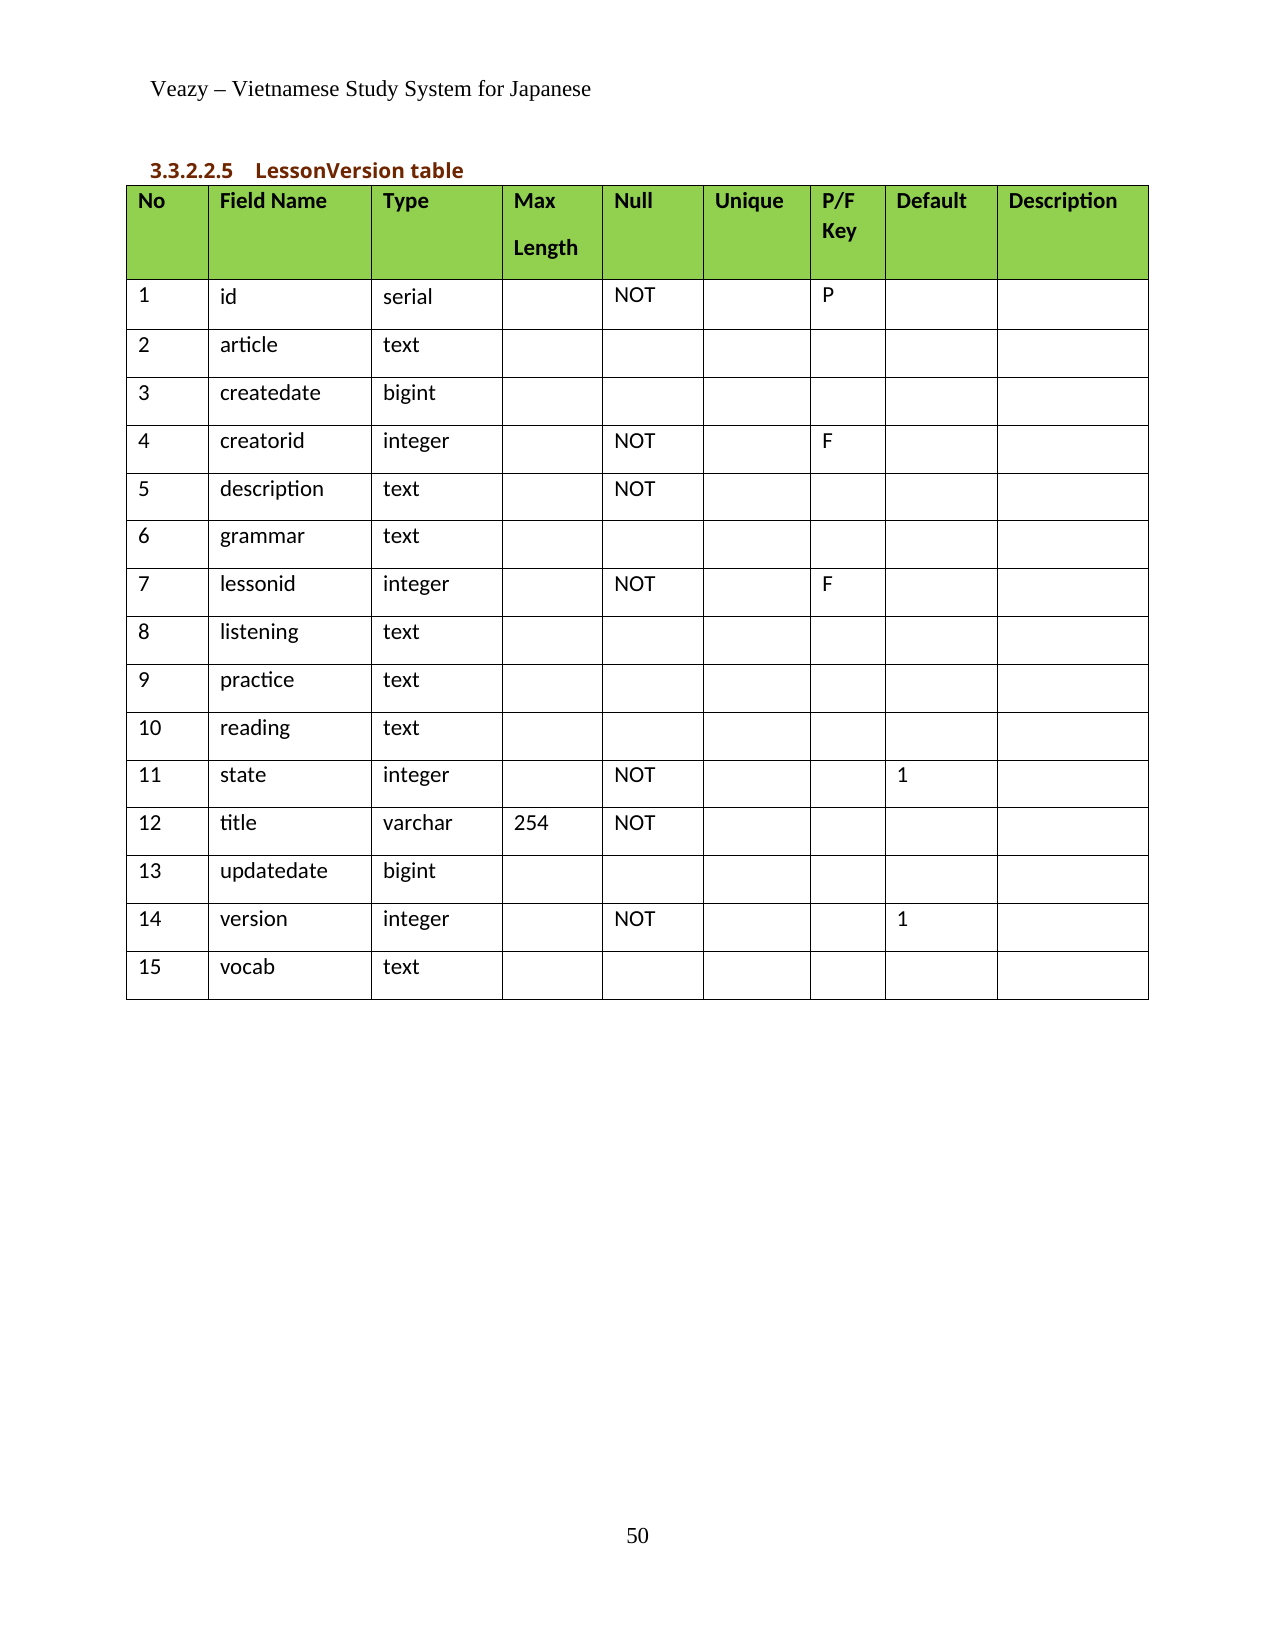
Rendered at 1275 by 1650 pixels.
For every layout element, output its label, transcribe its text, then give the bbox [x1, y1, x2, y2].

table_cell [603, 856, 703, 903]
table_cell creatorid [209, 426, 371, 473]
table_header Description [998, 186, 1148, 279]
table_cell title [209, 808, 371, 855]
table_cell 15 [127, 952, 208, 998]
table_cell [998, 521, 1148, 568]
table_cell [811, 474, 885, 520]
table_cell [811, 856, 885, 903]
table_cell [998, 617, 1148, 664]
table_cell [704, 904, 810, 951]
table_cell [603, 665, 703, 712]
table_cell [704, 280, 810, 329]
table_cell [998, 761, 1148, 807]
table_header No [127, 186, 208, 279]
table_cell [998, 426, 1148, 473]
table_cell [503, 521, 602, 568]
table_cell [603, 330, 703, 377]
table_cell F [811, 569, 885, 616]
table_header Default [886, 186, 997, 279]
table_cell [998, 856, 1148, 903]
table_cell [811, 330, 885, 377]
table_cell NOT [603, 426, 703, 473]
table_cell [704, 426, 810, 473]
table_cell [811, 952, 885, 998]
table_cell [603, 952, 703, 998]
table_cell [503, 665, 602, 712]
table_cell 254 [503, 808, 602, 855]
table_cell 13 [127, 856, 208, 903]
table_cell description [209, 474, 371, 520]
table_cell [811, 665, 885, 712]
table_cell [811, 617, 885, 664]
table_cell 3 [127, 378, 208, 425]
table_header Unique [704, 186, 810, 279]
table_cell grammar [209, 521, 371, 568]
table_cell [998, 280, 1148, 329]
table_cell P [811, 280, 885, 329]
table_cell 10 [127, 713, 208, 759]
table_cell [811, 713, 885, 759]
table_cell [998, 330, 1148, 377]
table_cell 1 [886, 761, 997, 807]
table_cell lessonid [209, 569, 371, 616]
table_cell [886, 952, 997, 998]
table_cell F [811, 426, 885, 473]
table_cell vocab [209, 952, 371, 998]
table_cell varchar [372, 808, 502, 855]
table_cell bigint [372, 378, 502, 425]
table_cell 7 [127, 569, 208, 616]
table_cell NOT [603, 474, 703, 520]
table_cell integer [372, 904, 502, 951]
table_cell 2 [127, 330, 208, 377]
table_cell integer [372, 426, 502, 473]
table_cell [811, 761, 885, 807]
table_cell integer [372, 761, 502, 807]
table_cell [886, 713, 997, 759]
table_cell [503, 330, 602, 377]
table_cell 8 [127, 617, 208, 664]
table_cell [886, 474, 997, 520]
table_cell [998, 808, 1148, 855]
table_cell createdate [209, 378, 371, 425]
table_cell NOT [603, 761, 703, 807]
table_cell [886, 330, 997, 377]
table_cell 12 [127, 808, 208, 855]
table_cell updatedate [209, 856, 371, 903]
table_cell [704, 617, 810, 664]
table_cell [704, 952, 810, 998]
table_cell [704, 474, 810, 520]
table_cell NOT [603, 569, 703, 616]
table_cell [998, 665, 1148, 712]
table_cell article [209, 330, 371, 377]
table_cell 4 [127, 426, 208, 473]
table_cell 1 [886, 904, 997, 951]
table_cell integer [372, 569, 502, 616]
table_cell [503, 426, 602, 473]
table_cell [886, 426, 997, 473]
table_cell practice [209, 665, 371, 712]
table_cell [503, 713, 602, 759]
table_cell [603, 521, 703, 568]
table_cell text [372, 665, 502, 712]
table_cell [704, 569, 810, 616]
table_cell [886, 856, 997, 903]
table_cell state [209, 761, 371, 807]
table_cell text [372, 474, 502, 520]
table_cell NOT [603, 904, 703, 951]
table_cell [886, 521, 997, 568]
table_cell [886, 617, 997, 664]
table_cell [704, 330, 810, 377]
table_cell text [372, 521, 502, 568]
table_cell 6 [127, 521, 208, 568]
table_cell [886, 808, 997, 855]
table_cell [998, 904, 1148, 951]
table_cell [503, 378, 602, 425]
table_cell [998, 569, 1148, 616]
table_cell [886, 378, 997, 425]
table_cell [998, 713, 1148, 759]
table_cell [704, 856, 810, 903]
table_header Field Name [209, 186, 371, 279]
table_cell [811, 378, 885, 425]
table_cell [704, 521, 810, 568]
table_cell [503, 569, 602, 616]
table_cell [704, 378, 810, 425]
table_cell 11 [127, 761, 208, 807]
table_cell version [209, 904, 371, 951]
table_cell NOT [603, 280, 703, 329]
table_cell NOT [603, 808, 703, 855]
table_cell [998, 474, 1148, 520]
table_cell [886, 665, 997, 712]
table_cell [503, 474, 602, 520]
table_cell [503, 904, 602, 951]
table_cell [503, 280, 602, 329]
table_cell id [209, 280, 371, 329]
table_cell reading [209, 713, 371, 759]
table_cell text [372, 617, 502, 664]
table_cell [503, 761, 602, 807]
table_cell [886, 280, 997, 329]
table_cell [603, 713, 703, 759]
table_cell [503, 617, 602, 664]
table_cell 9 [127, 665, 208, 712]
table_cell 1 [127, 280, 208, 329]
table_header P/F Key [811, 186, 885, 279]
table_header Type [372, 186, 502, 279]
table_cell [998, 952, 1148, 998]
table_cell [704, 761, 810, 807]
table_cell [998, 378, 1148, 425]
table_cell 5 [127, 474, 208, 520]
table_cell serial [372, 280, 502, 329]
table_cell bigint [372, 856, 502, 903]
table_cell listening [209, 617, 371, 664]
table_cell 14 [127, 904, 208, 951]
table_cell [603, 378, 703, 425]
table_header Null [603, 186, 703, 279]
table_cell [811, 521, 885, 568]
subtitle LessonVersion table [150, 156, 1125, 185]
table_cell [603, 617, 703, 664]
table_cell [704, 713, 810, 759]
table_cell [704, 665, 810, 712]
table_cell [811, 904, 885, 951]
table_cell text [372, 713, 502, 759]
table_cell [704, 808, 810, 855]
table_cell text [372, 330, 502, 377]
table_header Max Length [503, 186, 602, 279]
table_cell text [372, 952, 502, 998]
table_cell [503, 952, 602, 998]
table_cell [503, 856, 602, 903]
table_cell [811, 808, 885, 855]
table_cell [886, 569, 997, 616]
